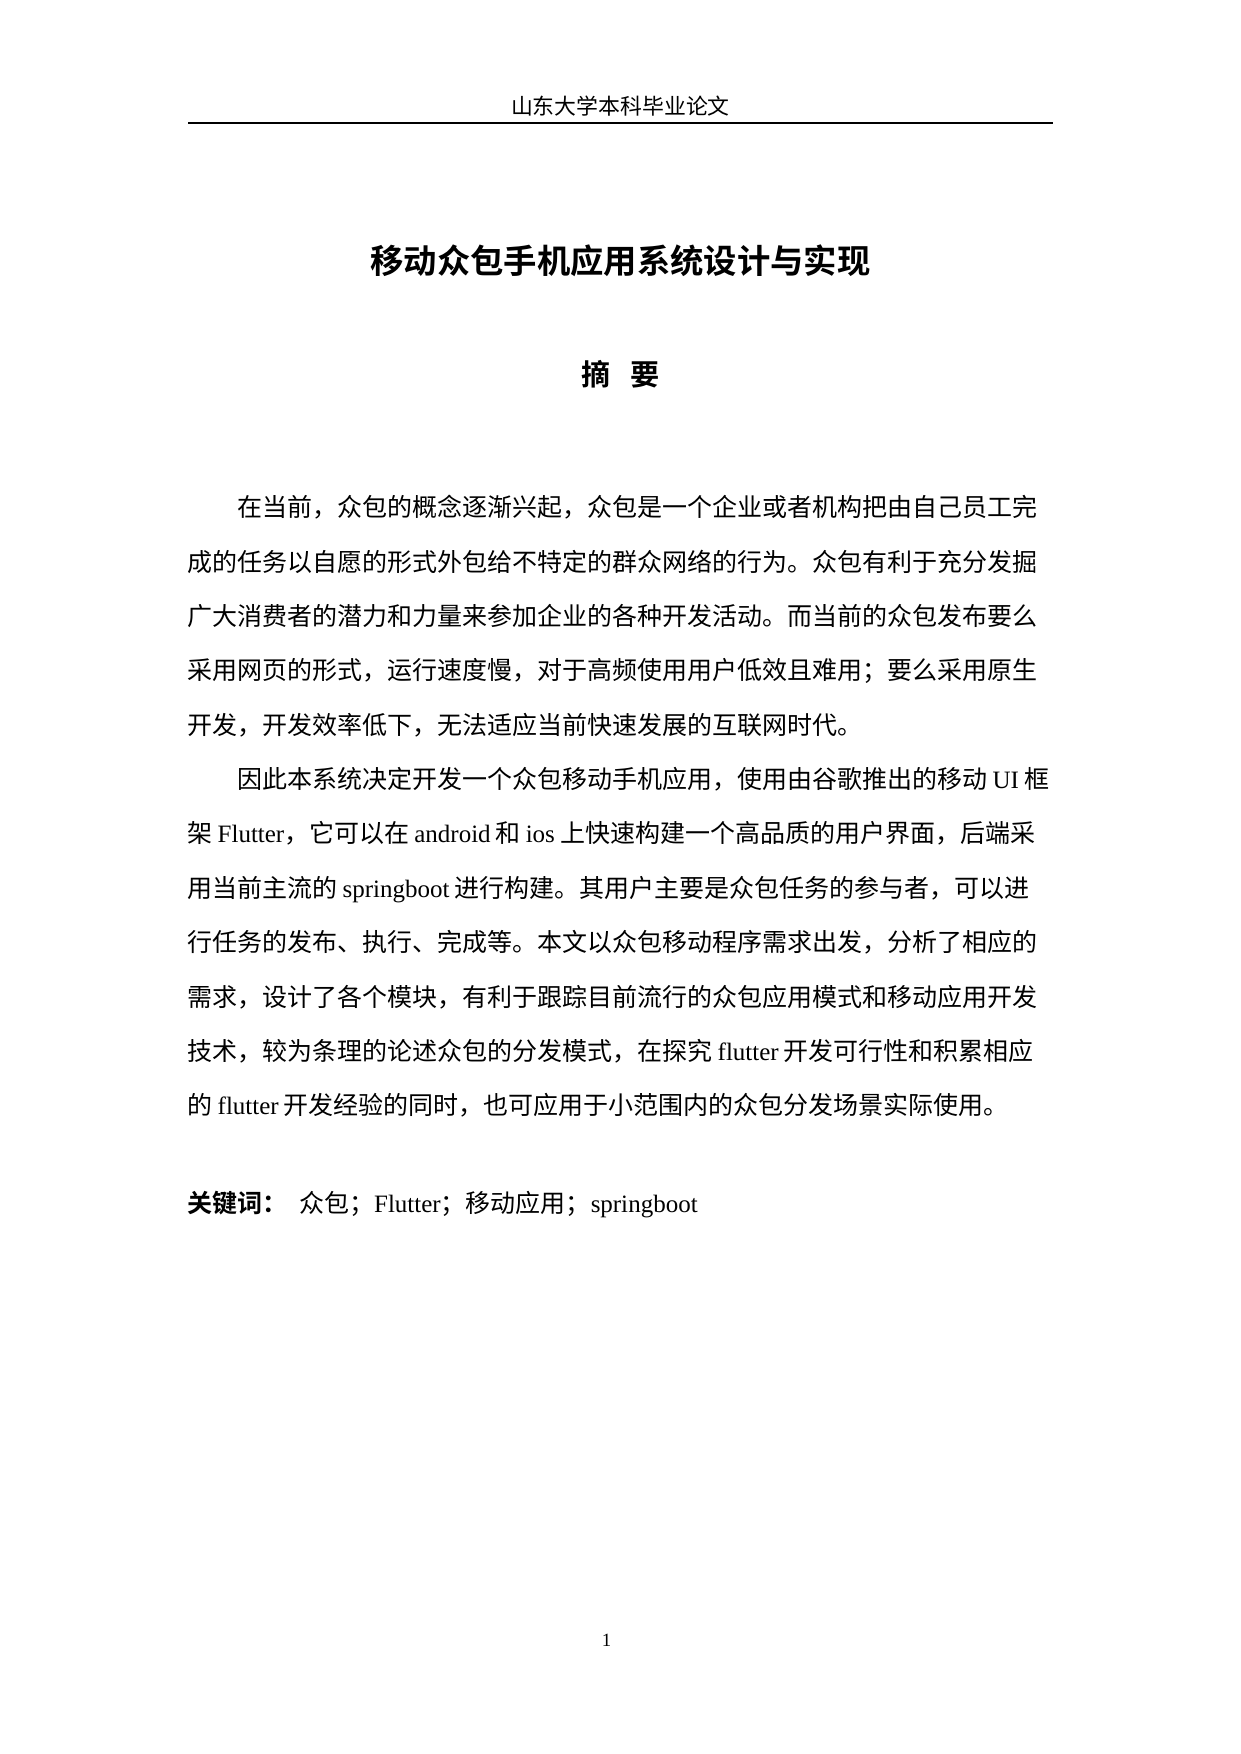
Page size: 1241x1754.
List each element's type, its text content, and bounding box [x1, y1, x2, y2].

text 移动众包手机应用系统设计与实现 [187, 227, 1053, 292]
text 关键词： 众包；Flutter；移动应用；springboot [187, 1183, 1053, 1219]
text 因此本系统决定开发一个众包移动手机应用，使用由谷歌推出的移动UI框架Flutter，它可以在android和ios上快速构建一个高品质的用户界面，后端采用当前主流的springboot进行构建。其用户主要是众包任务的参与者，可以进行任务的发布、执行、完成等。本文以众包移动程序需求出发，分析了相应的需求，设计了各个模块，有利于跟踪目前流行的众包应用模式和移动应用开发技术，较为条理的论述众包的分发模式，在探究flutter开发可行性和积累相应的flutter开发经验的同时，也可应用于小范围内的众包分发场景实际使用。 [187, 759, 1053, 1122]
text 在当前，众包的概念逐渐兴起，众包是一个企业或者机构把由自己员工完成的任务以自愿的形式外包给不特定的群众网络的行为。众包有利于充分发掘广大消费者的潜力和力量来参加企业的各种开发活动。而当前的众包发布要么采用网页的形式，运行速度慢，对于高频使用用户低效且难用；要么采用原生开发，开发效率低下，无法适应当前快速发展的互联网时代。 [187, 488, 1053, 741]
subtitle 摘 要 [187, 351, 1053, 394]
